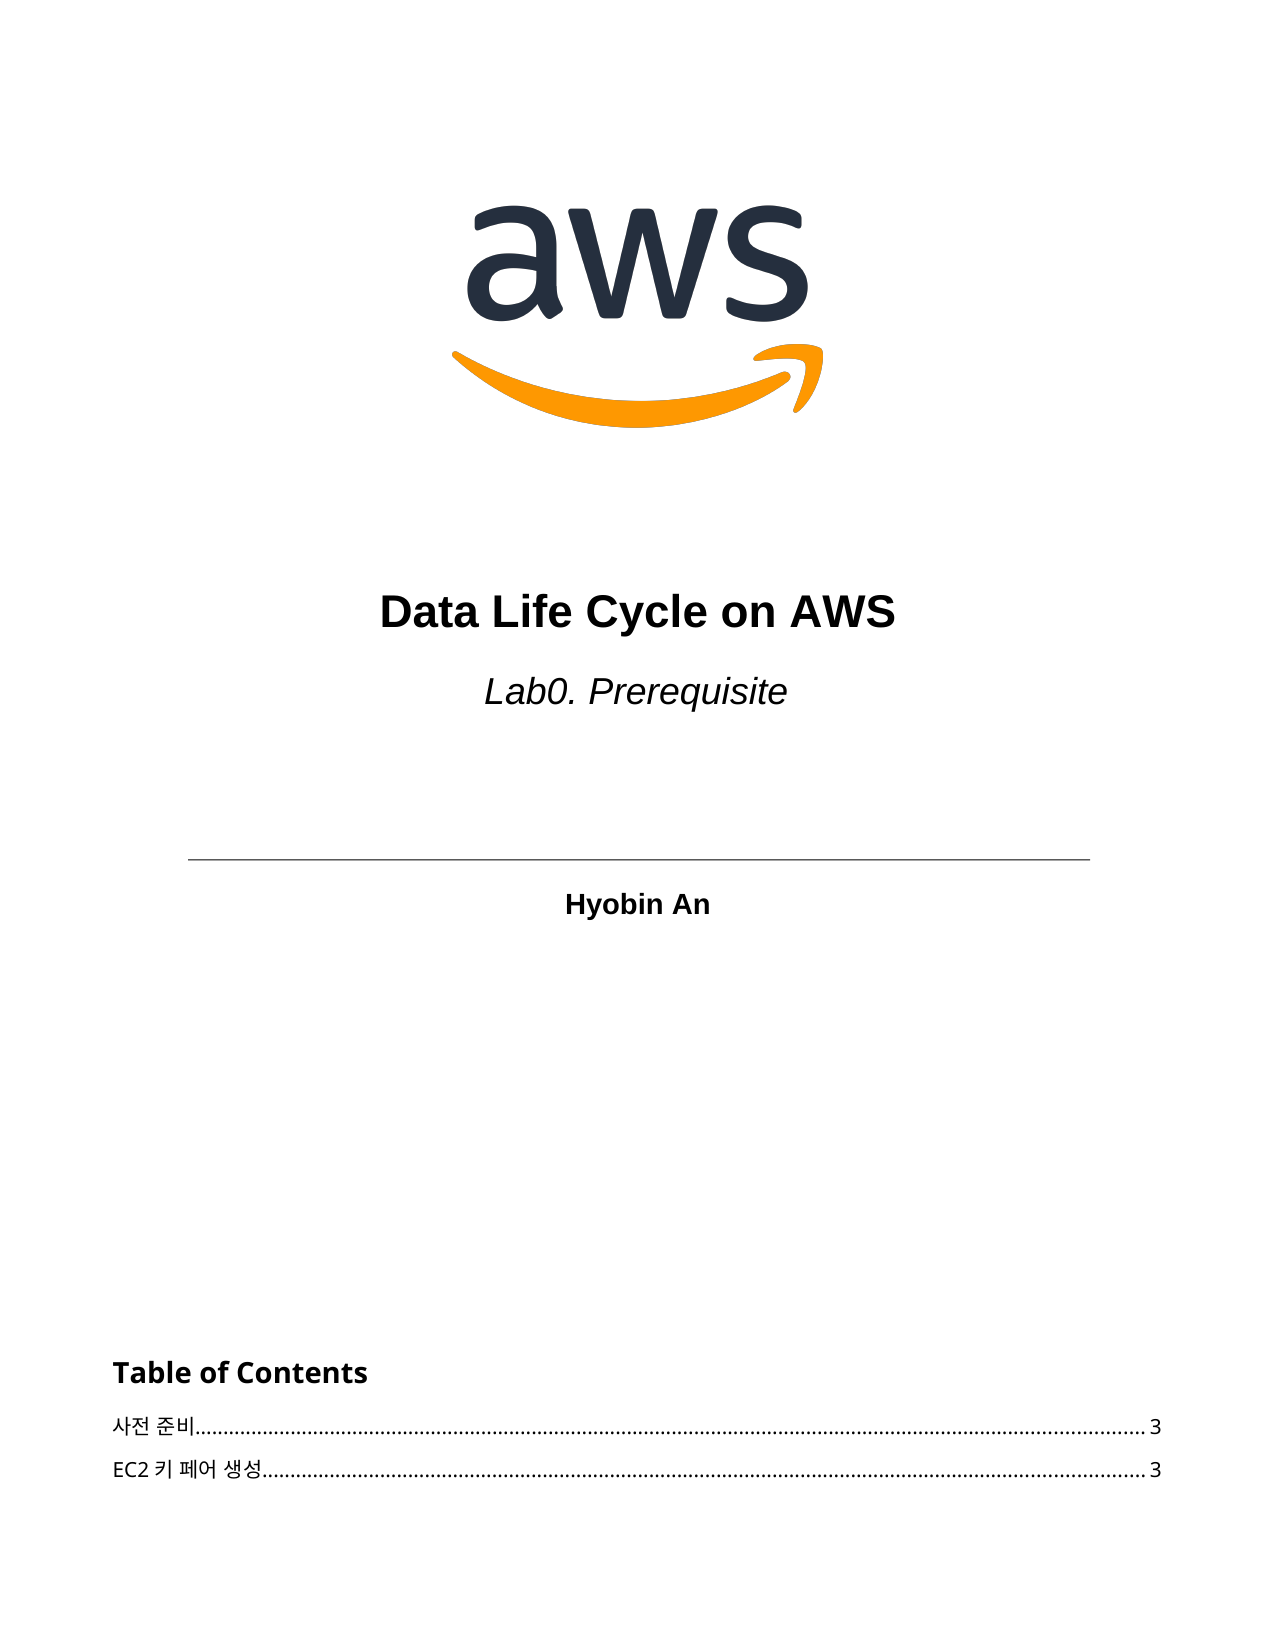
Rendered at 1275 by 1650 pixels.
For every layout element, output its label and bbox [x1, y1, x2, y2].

picture [450, 205, 825, 429]
